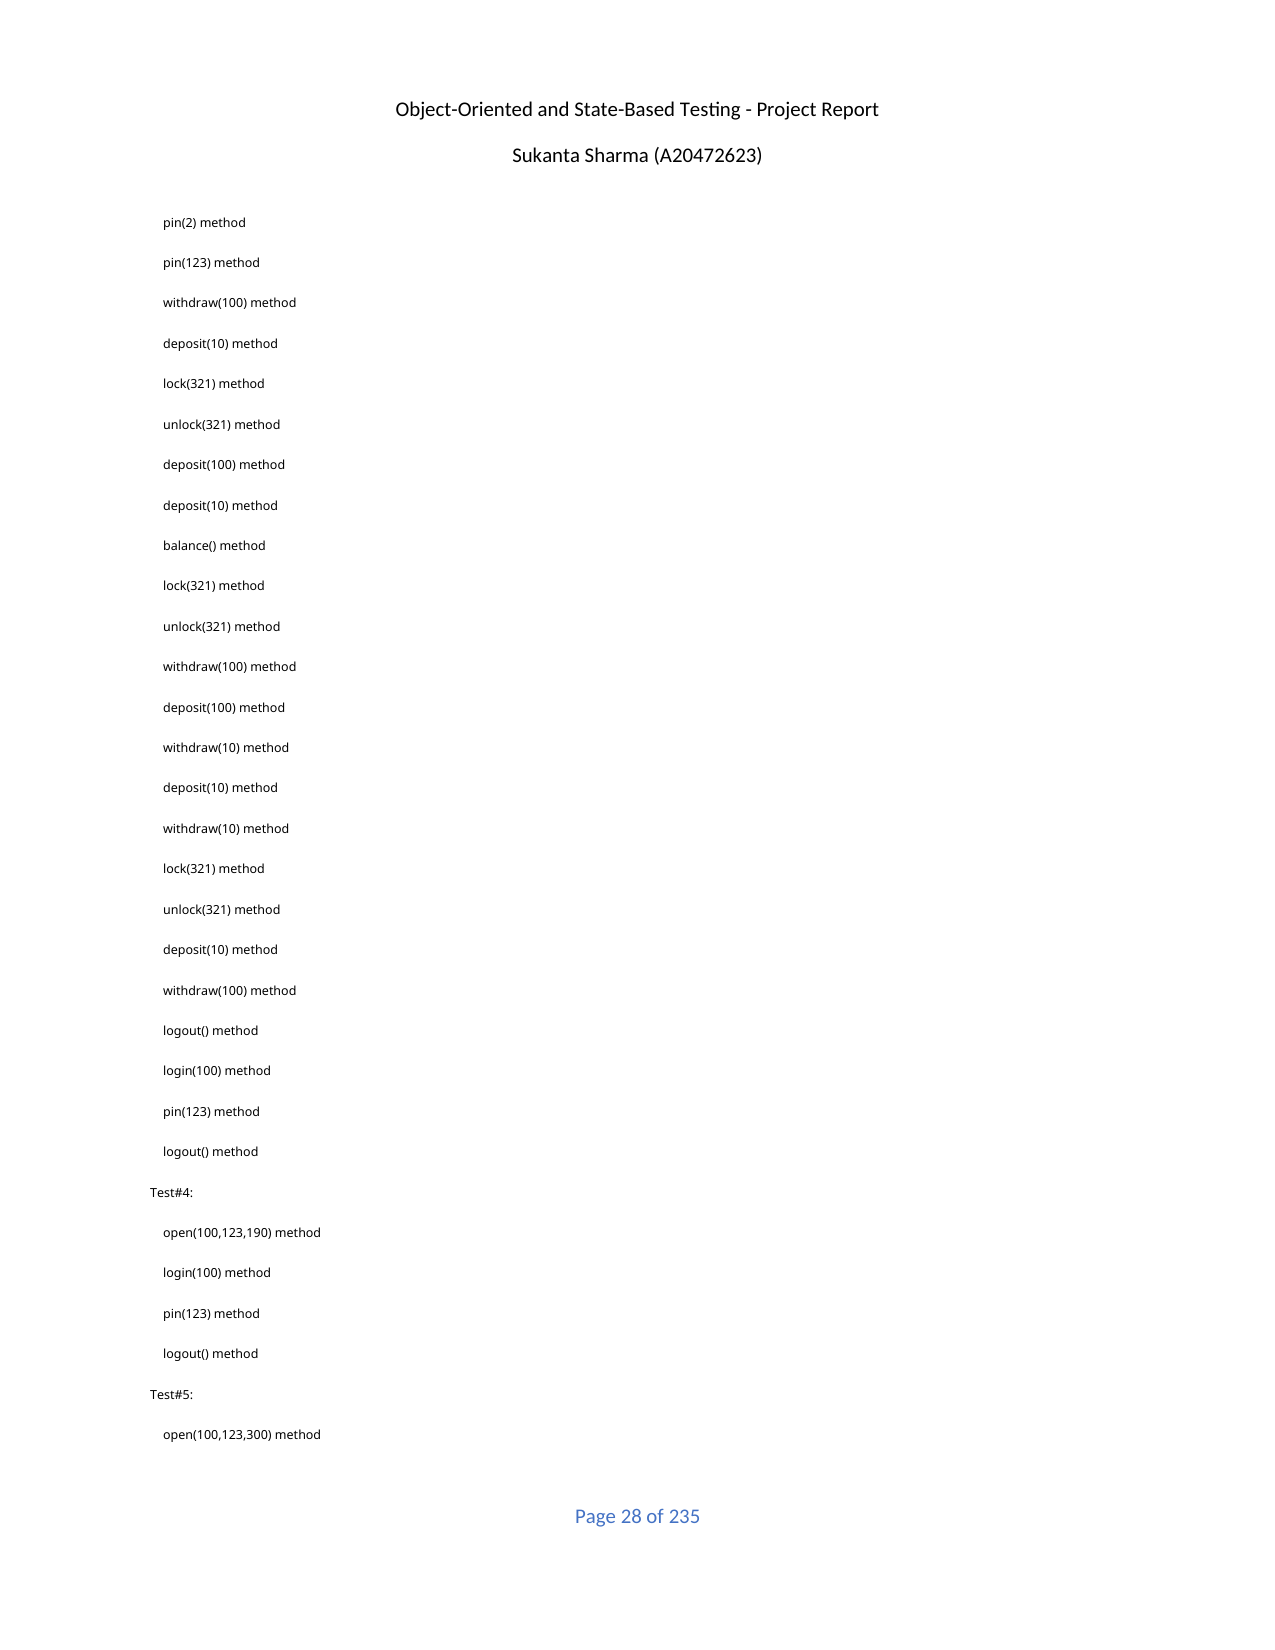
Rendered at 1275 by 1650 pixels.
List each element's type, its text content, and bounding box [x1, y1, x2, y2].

text deposit(100) method [150, 456, 1125, 473]
text deposit(10) method [150, 335, 1125, 352]
text balance() method [150, 537, 1125, 554]
text lock(321) method [150, 577, 1125, 594]
text open(100,123,300) method [150, 1426, 1125, 1443]
text Test#4: [150, 1184, 1125, 1201]
text deposit(10) method [150, 497, 1125, 514]
text withdraw(100) method [150, 658, 1125, 675]
text deposit(10) method [150, 779, 1125, 797]
text pin(2) method [150, 214, 1125, 231]
text deposit(10) method [150, 941, 1125, 958]
text unlock(321) method [150, 618, 1125, 635]
text withdraw(10) method [150, 820, 1125, 837]
text unlock(321) method [150, 901, 1125, 918]
text deposit(100) method [150, 699, 1125, 716]
text logout() method [150, 1345, 1125, 1362]
text login(100) method [150, 1264, 1125, 1282]
text logout() method [150, 1143, 1125, 1160]
text logout() method [150, 1022, 1125, 1039]
text pin(123) method [150, 1305, 1125, 1322]
text lock(321) method [150, 860, 1125, 877]
text withdraw(10) method [150, 739, 1125, 756]
text pin(123) method [150, 254, 1125, 271]
text lock(321) method [150, 375, 1125, 392]
text Test#5: [150, 1386, 1125, 1403]
text unlock(321) method [150, 416, 1125, 433]
text withdraw(100) method [150, 982, 1125, 999]
text login(100) method [150, 1062, 1125, 1079]
text withdraw(100) method [150, 294, 1125, 312]
text open(100,123,190) method [150, 1224, 1125, 1241]
text pin(123) method [150, 1103, 1125, 1120]
